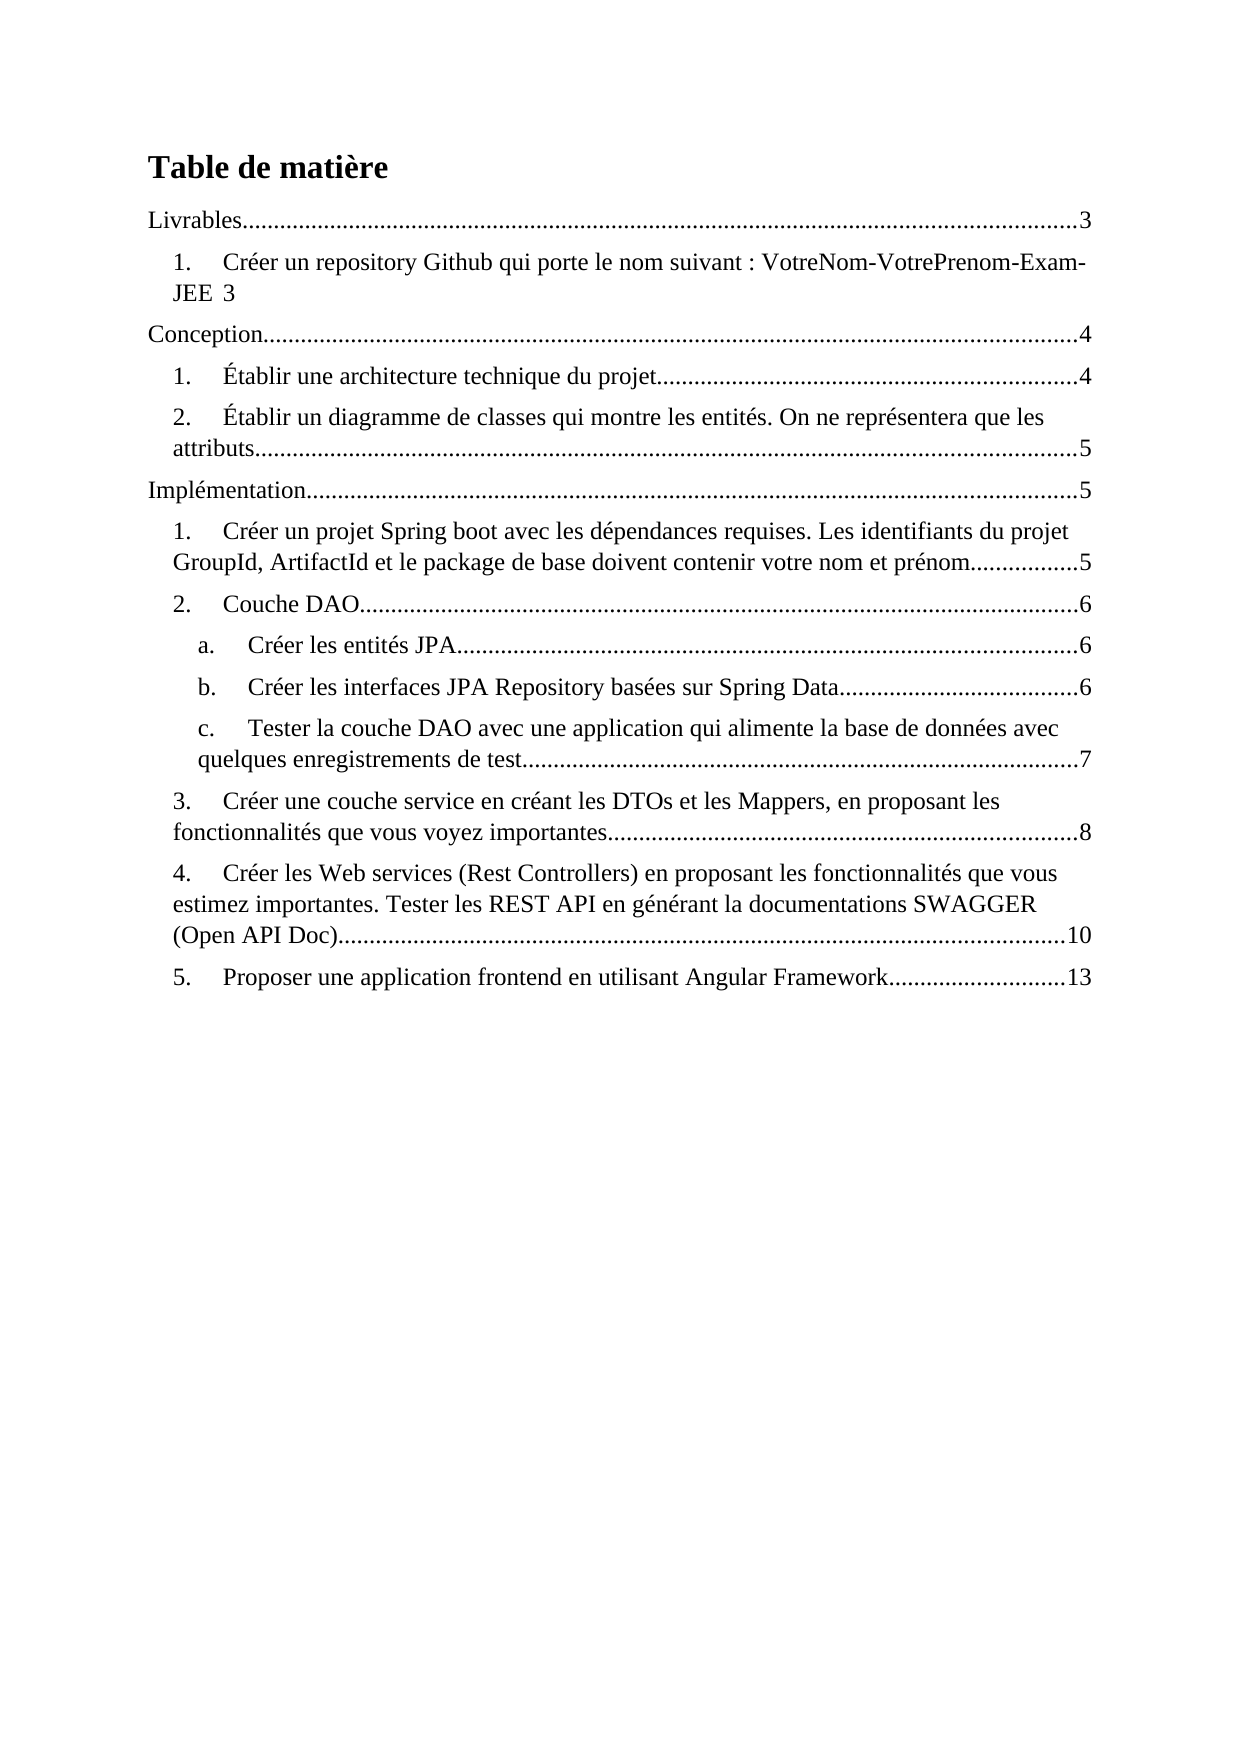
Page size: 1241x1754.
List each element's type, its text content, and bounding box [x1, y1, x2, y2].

text b. Créer les interfaces JPA Repository basées sur Spring Data 6 [198, 672, 1093, 701]
text 5. Proposer une application frontend en utilisant Angular Framework 13 [173, 962, 1093, 991]
text Livrables 3 [148, 206, 1093, 234]
text Implémentation 5 [148, 475, 1093, 504]
text 2. Établir un diagramme de classes qui montre les entités. On ne représentera que les attributs 5 [173, 402, 1093, 462]
text 2. Couche DAO 6 [173, 589, 1093, 618]
text Table de matière [148, 148, 1093, 186]
text 1. Créer un repository Github qui porte le nom suivant : VotreNom-VotrePrenom-Exam-JEE 3 [173, 247, 1093, 307]
text 1. Établir une architecture technique du projet 4 [173, 361, 1093, 390]
text 1. Créer un projet Spring boot avec les dépendances requises. Les identifiants du projet GroupId, ArtifactId et le package de base doivent contenir votre nom et prénom 5 [173, 516, 1093, 576]
text a. Créer les entités JPA 6 [198, 630, 1093, 659]
text c. Tester la couche DAO avec une application qui alimente la base de données avec quelques enregistrements de test. 7 [198, 713, 1093, 773]
text Conception 4 [148, 319, 1093, 348]
text 4. Créer les Web services (Rest Controllers) en proposant les fonctionnalités que vous estimez importantes. Tester les REST API en générant la documentations SWAGGER (Open API Doc) 10 [173, 858, 1093, 949]
text 3. Créer une couche service en créant les DTOs et les Mappers, en proposant les fonctionnalités que vous voyez importantes 8 [173, 786, 1093, 846]
